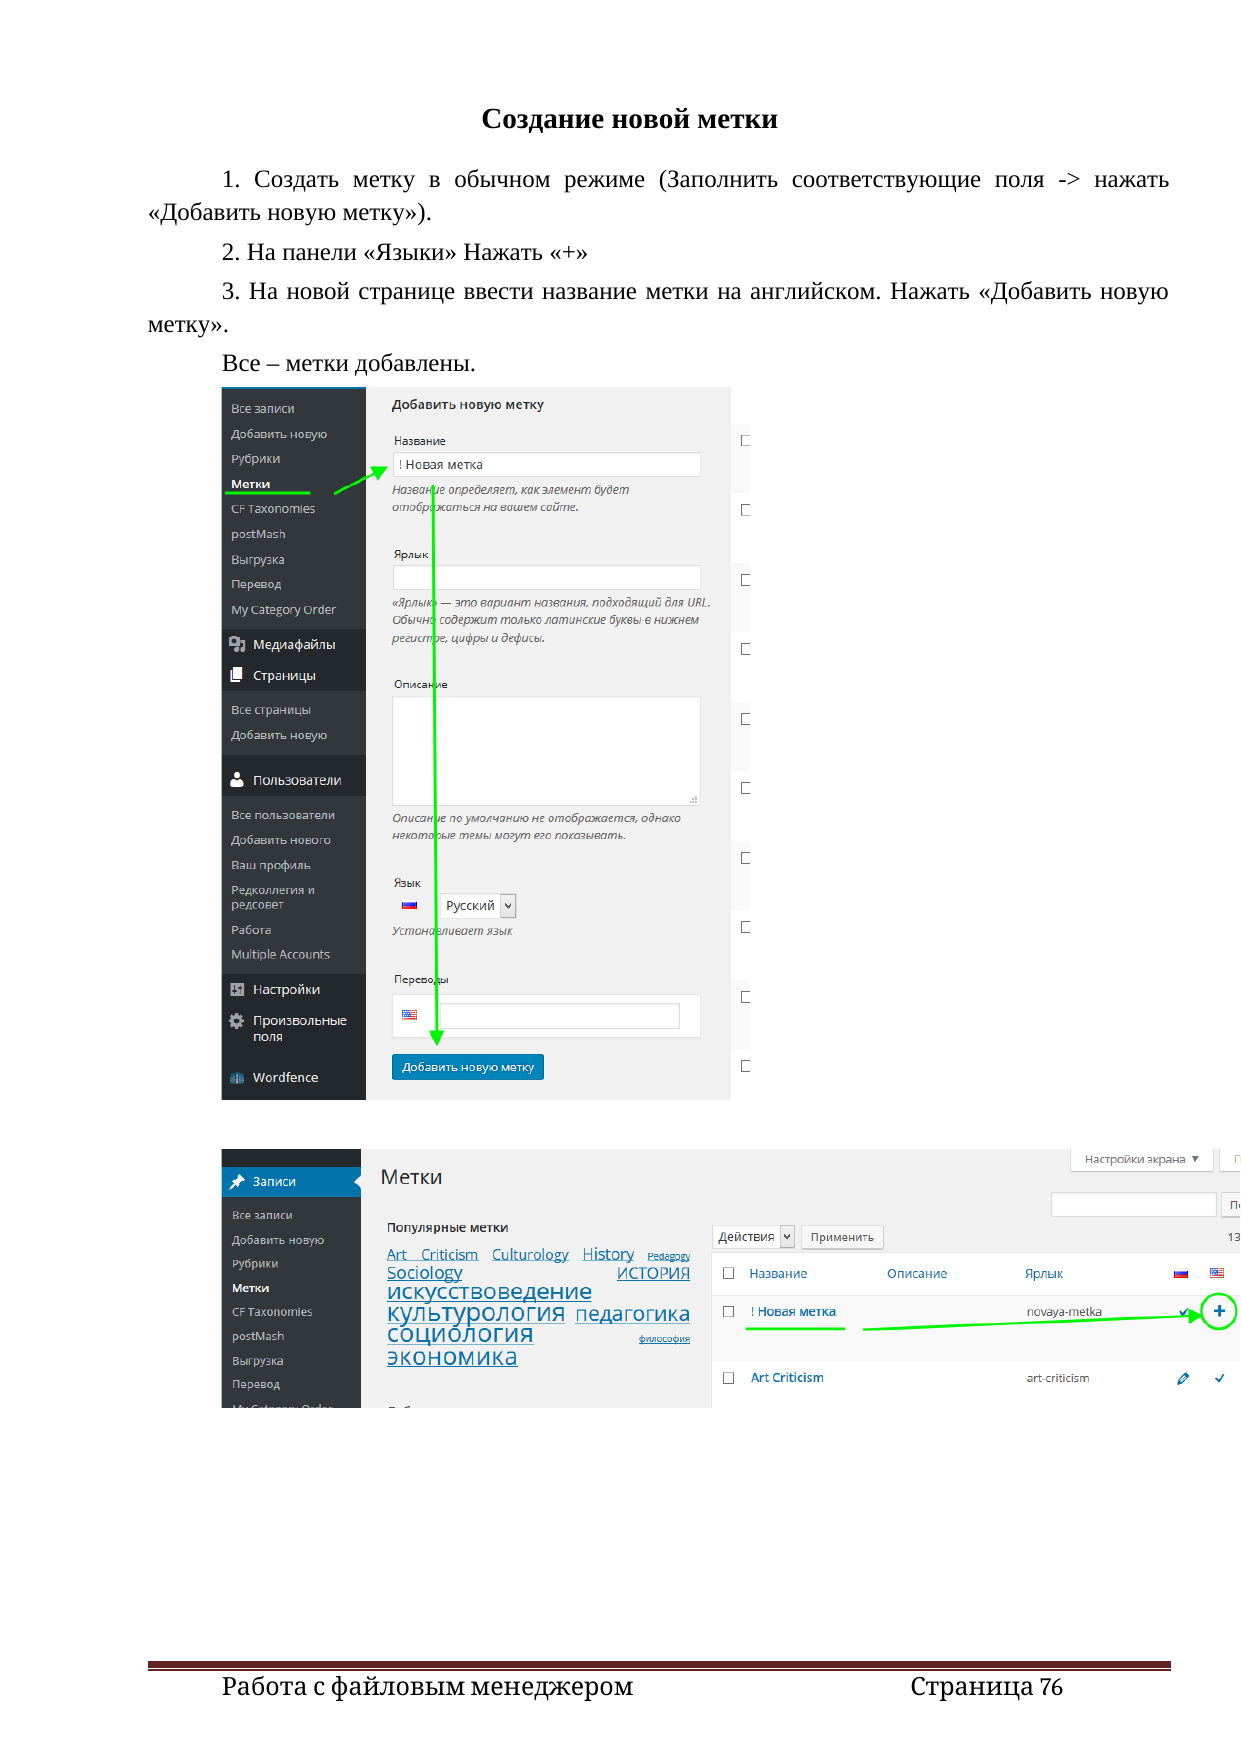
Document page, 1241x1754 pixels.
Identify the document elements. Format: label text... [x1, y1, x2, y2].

text 2. На панели «Языки» Нажать «+» [148, 237, 1171, 265]
picture [221, 1149, 1241, 1408]
text 3. На новой странице ввести название метки на английском. Нажать «Добавить новую метку». [148, 276, 1171, 338]
text Создание новой метки [89, 101, 1171, 134]
picture [221, 387, 750, 1100]
text 1. Создать метку в обычном режиме (Заполнить соответствующие поля -> нажать «Добавить новую метку»). [148, 164, 1171, 226]
text Все – метки добавлены. [148, 348, 1171, 377]
picture [233, 1175, 244, 1186]
